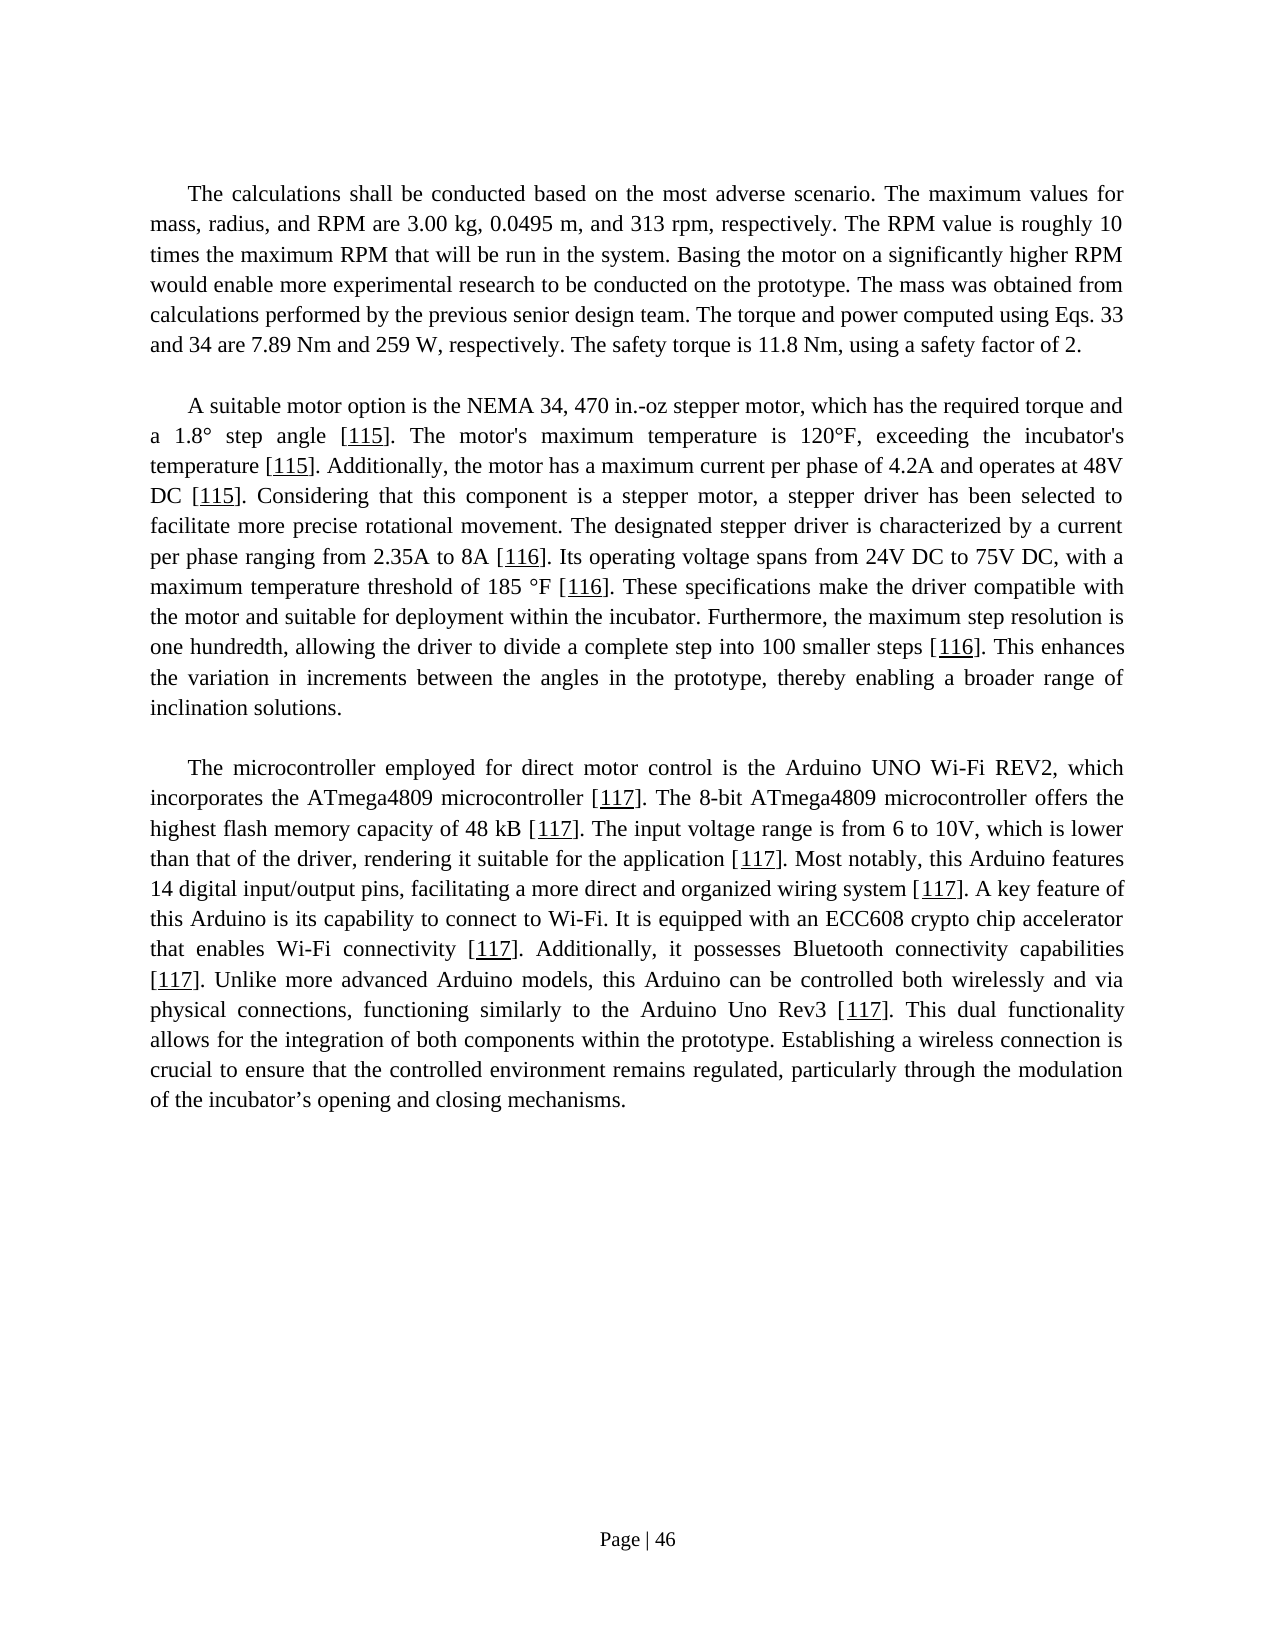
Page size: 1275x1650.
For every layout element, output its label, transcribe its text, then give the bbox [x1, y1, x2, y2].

text The microcontroller employed for direct motor control is the Arduino UNO Wi-Fi REV2, which incorporates the ATmega4809 microcontroller [117]. The 8-bit ATmega4809 microcontroller offers the highest flash memory capacity of 48 kB [117]. The input voltage range is from 6 to 10V, which is lower than that of the driver, rendering it suitable for the application [117]. Most notably, this Arduino features 14 digital input/output pins, facilitating a more direct and organized wiring system [117]. A key feature of this Arduino is its capability to connect to Wi-Fi. It is equipped with an ECC608 crypto chip accelerator that enables Wi-Fi connectivity [117]. Additionally, it possesses Bluetooth connectivity capabilities [117]. Unlike more advanced Arduino models, this Arduino can be controlled both wirelessly and via physical connections, functioning similarly to the Arduino Uno Rev3 [117]. This dual functionality allows for the integration of both components within the prototype. Establishing a wireless connection is crucial to ensure that the controlled environment remains regulated, particularly through the modulation of the incubator’s opening and closing mechanisms. [150, 754, 1125, 1113]
text The calculations shall be conducted based on the most adverse scenario. The maximum values for mass, radius, and RPM are 3.00 kg, 0.0495 m, and 313 rpm, respectively. The RPM value is roughly 10 times the maximum RPM that will be run in the system. Basing the motor on a significantly higher RPM would enable more experimental research to be conducted on the prototype. The mass was obtained from calculations performed by the previous senior design team. The torque and power computed using Eqs. 33 and 34 are 7.89 Nm and 259 W, respectively. The safety torque is 11.8 Nm, using a safety factor of 2. [150, 180, 1125, 358]
text A suitable motor option is the NEMA 34, 470 in.-oz stepper motor, which has the required torque and a 1.8° step angle [115]. The motor's maximum temperature is 120°F, exceeding the incubator's temperature [115]. Additionally, the motor has a maximum current per phase of 4.2A and operates at 48V DC [115]. Considering that this component is a stepper motor, a stepper driver has been selected to facilitate more precise rotational movement. The designated stepper driver is characterized by a current per phase ranging from 2.35A to 8A [116]. Its operating voltage spans from 24V DC to 75V DC, with a maximum temperature threshold of 185 °F [116]. These specifications make the driver compatible with the motor and suitable for deployment within the incubator. Furthermore, the maximum step resolution is one hundredth, allowing the driver to divide a complete step into 100 smaller steps [116]. This enhances the variation in increments between the angles in the prototype, thereby enabling a broader range of inclination solutions. [150, 392, 1125, 720]
